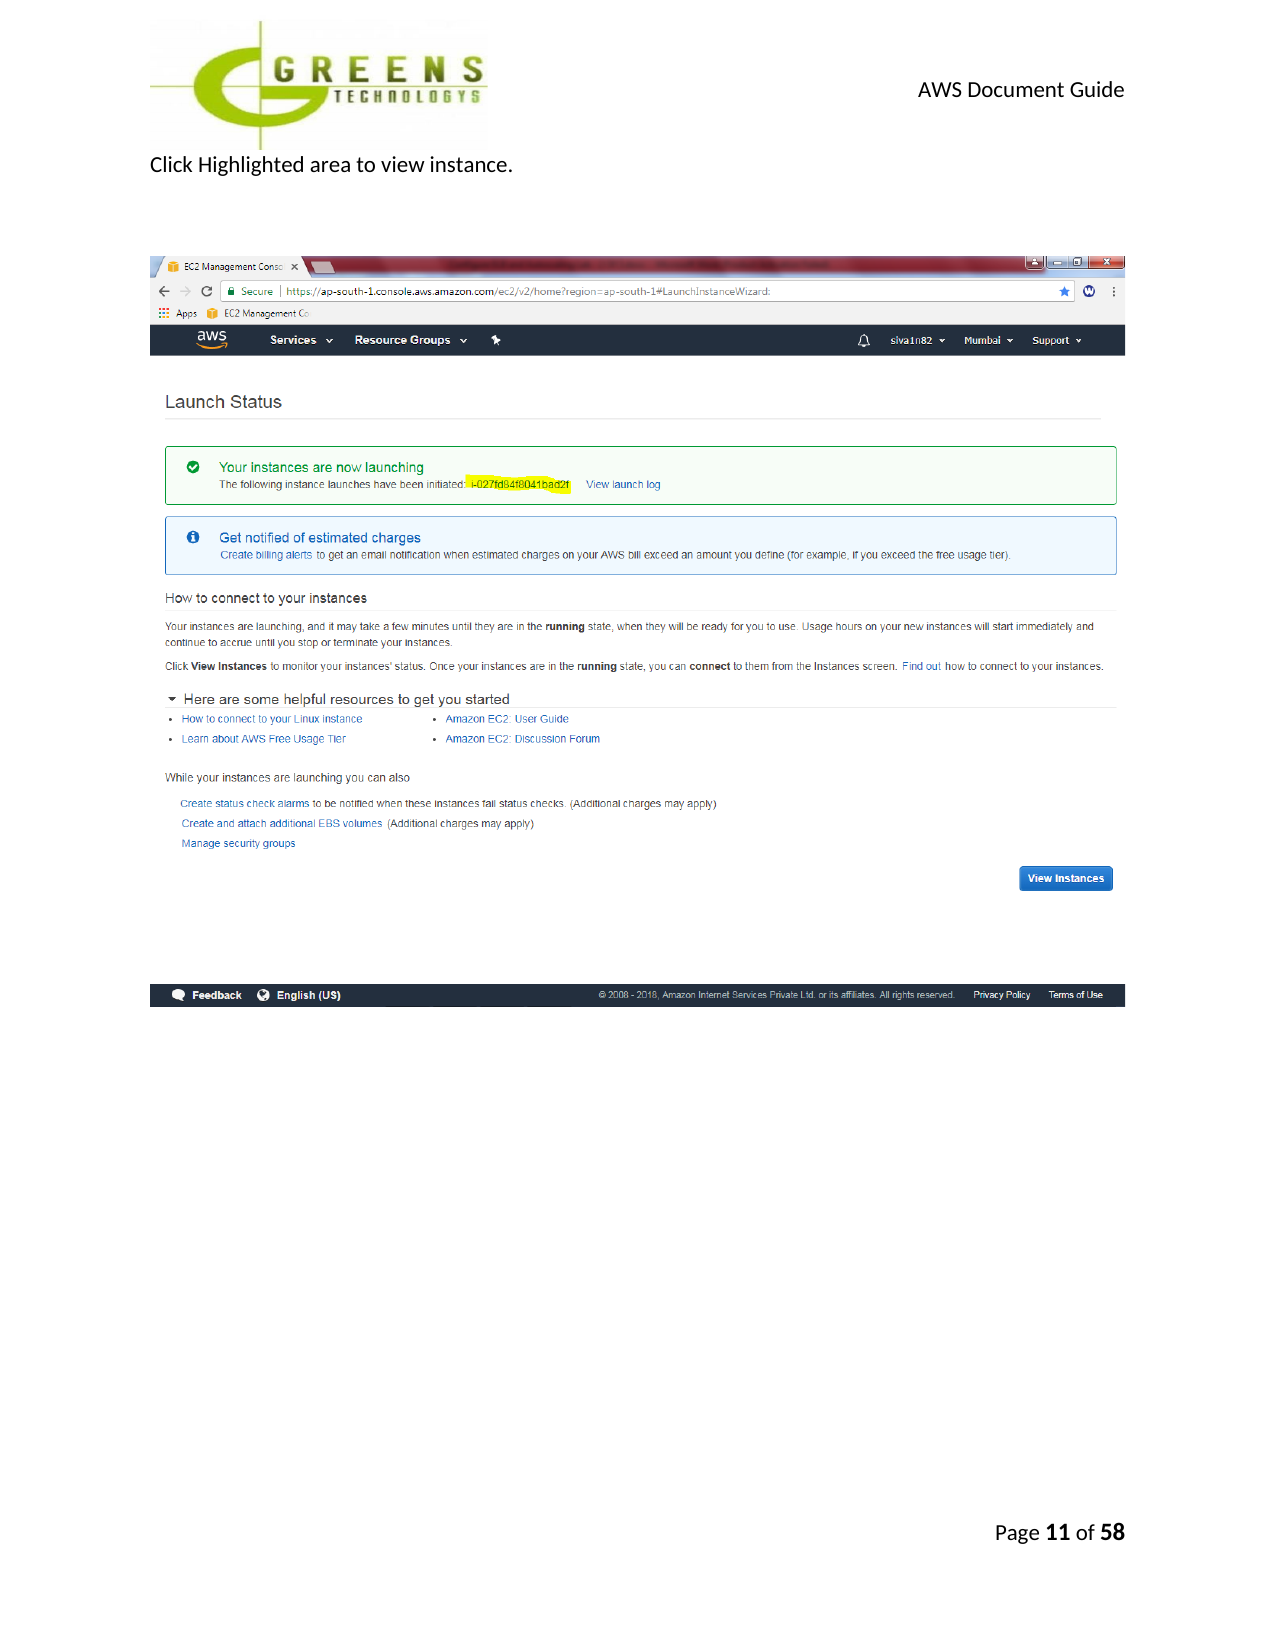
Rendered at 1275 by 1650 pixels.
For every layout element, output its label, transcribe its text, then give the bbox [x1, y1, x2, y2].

text Click Highlighted area to view instance. [150, 150, 1125, 178]
picture [150, 11, 488, 150]
picture [150, 256, 1125, 1007]
